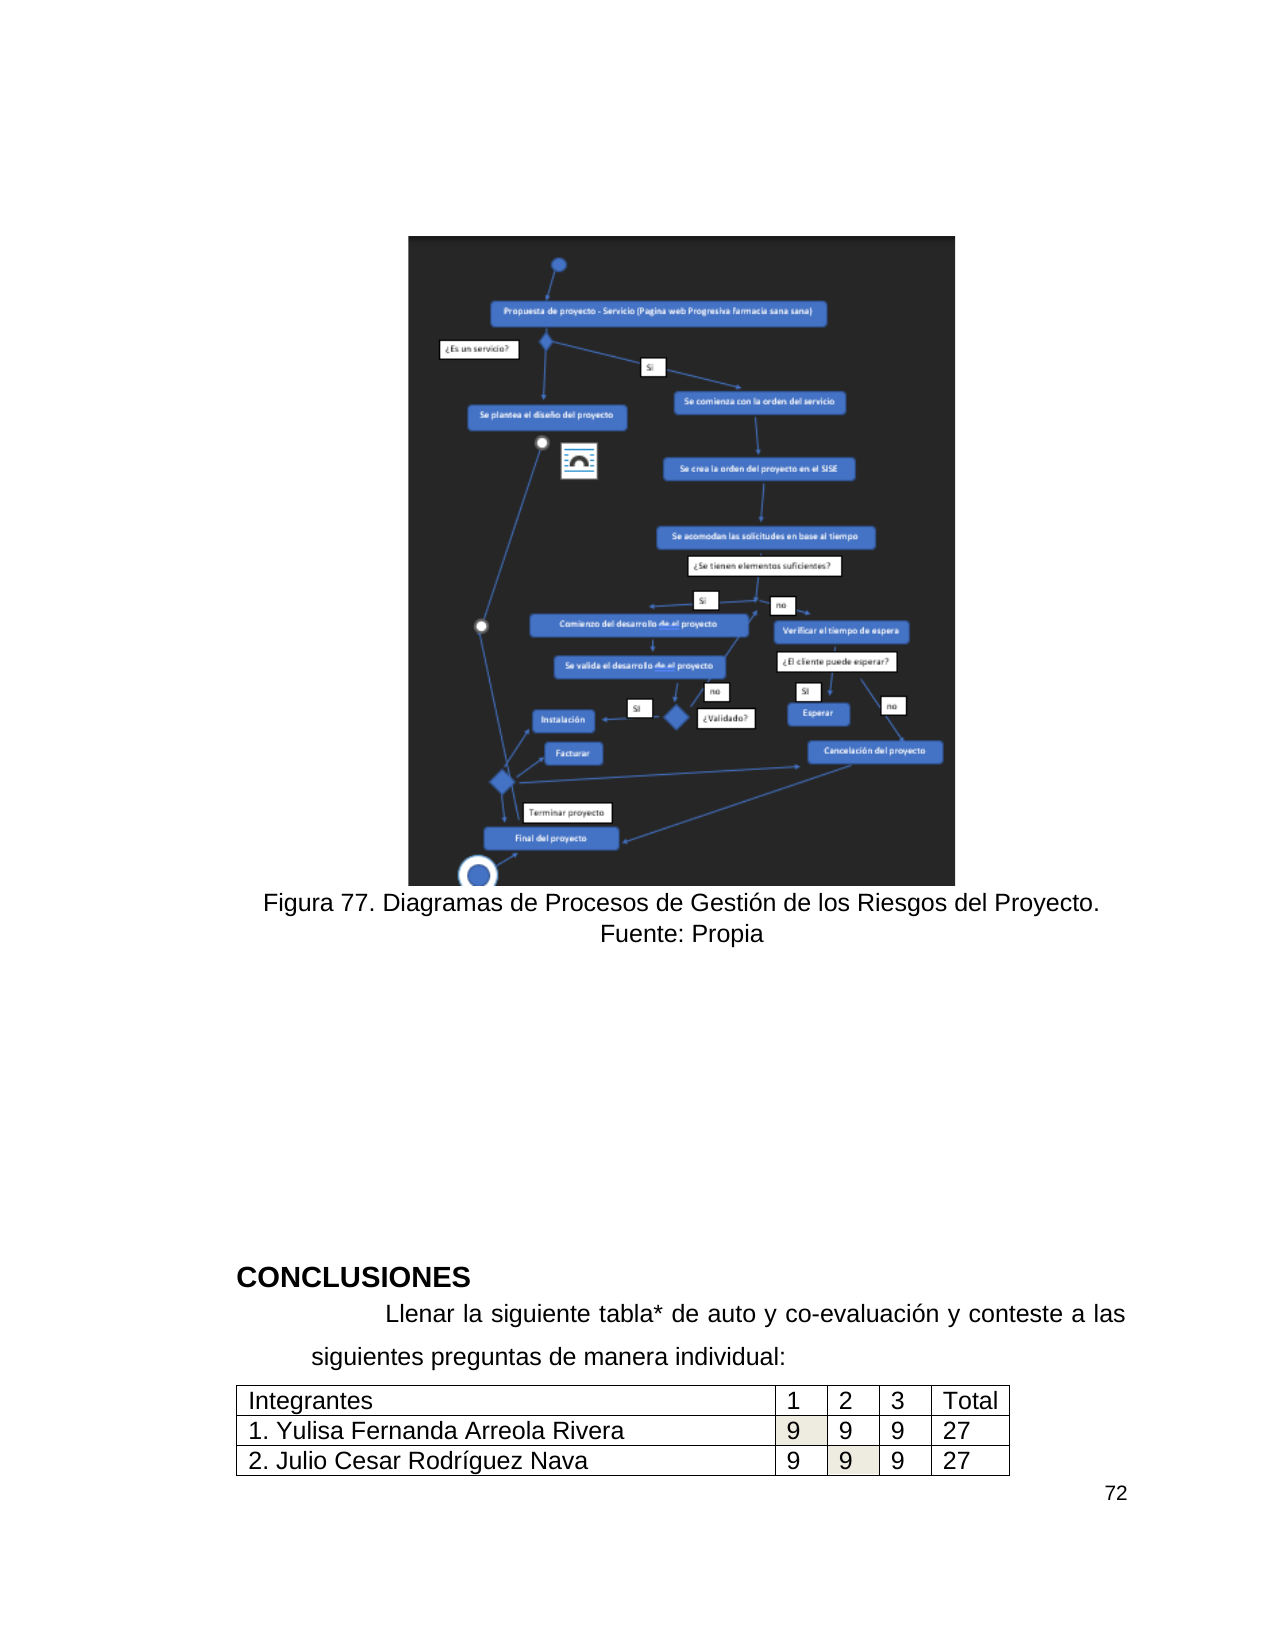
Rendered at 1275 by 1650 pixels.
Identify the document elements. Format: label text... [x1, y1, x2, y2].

table_cell 9 [828, 1446, 879, 1474]
table_cell 27 [932, 1446, 1009, 1474]
table_cell 9 [880, 1416, 931, 1445]
table_header 3 [880, 1386, 931, 1415]
table_cell 9 [776, 1446, 827, 1474]
table_cell 9 [776, 1416, 827, 1445]
table_header 1 [776, 1386, 827, 1415]
table_header Integrantes [237, 1386, 775, 1415]
table_cell 9 [828, 1416, 879, 1445]
table_cell 9 [880, 1446, 931, 1474]
table_cell 27 [932, 1416, 1009, 1445]
table_header Total [932, 1386, 1009, 1415]
table_cell 2. Julio Cesar Rodríguez Nava [237, 1446, 775, 1474]
text Llenar la siguiente tabla* de auto y co-evaluación y conteste a las siguientes preguntas de manera individual: [311, 1299, 1127, 1371]
picture [408, 236, 956, 886]
text Figura 77. Diagramas de Procesos de Gestión de los Riesgos del Proyecto. Fuente: Propia [236, 888, 1127, 948]
text CONCLUSIONES [236, 1260, 1127, 1294]
table_header 2 [828, 1386, 879, 1415]
table_cell 1. Yulisa Fernanda Arreola Rivera [237, 1416, 775, 1445]
